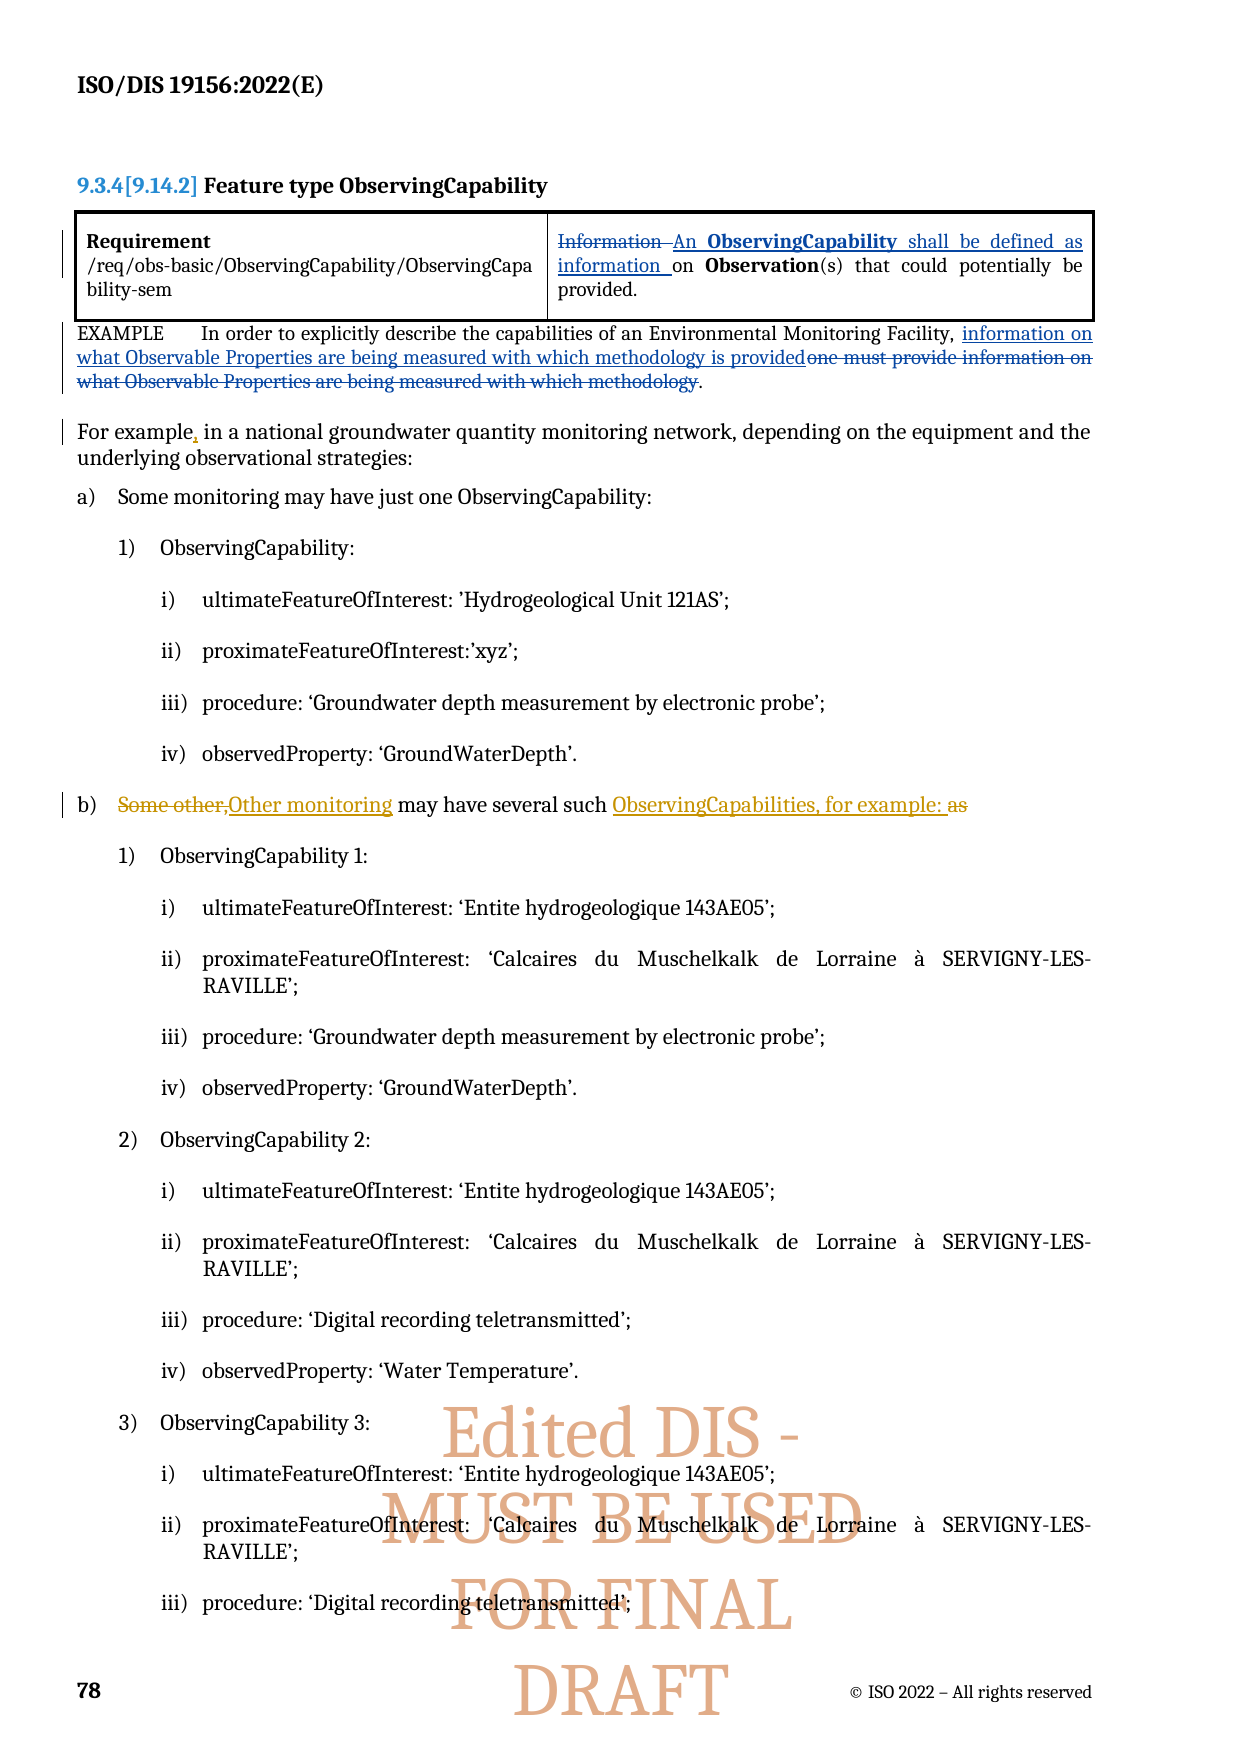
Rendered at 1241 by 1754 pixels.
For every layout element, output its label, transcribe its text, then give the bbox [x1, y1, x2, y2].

table_header on Observation(s) that could potentially be provided. [548, 214, 1092, 319]
list iii) procedure: ‘Groundwater depth measurement by electronic probe’; [161, 1024, 1092, 1050]
list iv) observedProperty: ‘GroundWaterDepth’. [161, 1075, 1092, 1101]
list 1) ObservingCapability 1: [119, 843, 1092, 870]
subtitle Feature type ObservingCapability [77, 174, 1092, 198]
list iv) observedProperty: ‘GroundWaterDepth’. [161, 741, 1092, 767]
list i) ultimateFeatureOfInterest: ’Hydrogeological Unit 121AS’; [161, 587, 1092, 613]
list iv) observedProperty: ‘Water Temperature’. [161, 1358, 1092, 1384]
list i) ultimateFeatureOfInterest: ‘Entite hydrogeologique 143AE05’; [161, 895, 1092, 921]
list iii) procedure: ‘Groundwater depth measurement by electronic probe’; [161, 689, 1092, 716]
list 1) ObservingCapability: [119, 535, 1092, 562]
table_header Requirement /req/obs-basic/ObservingCapability/ObservingCapability-sem [77, 214, 547, 319]
text EXAMPLE In order to explicitly describe the capabilities of an Environmental Monitoring Facility, . [77, 322, 1092, 394]
list iii) procedure: ‘Digital recording teletransmitted’; [161, 1590, 1092, 1616]
list ii) proximateFeatureOfInterest:’xyz’; [161, 638, 1092, 664]
list b) may have several such [77, 792, 1092, 818]
list 3) ObservingCapability 3: [119, 1409, 1092, 1436]
list ii) proximateFeatureOfInterest: ‘Calcaires du Muschelkalk de Lorraine à SERVIGNY-LES-RAVILLE’; [161, 946, 1092, 999]
list a) Some monitoring may have just one ObservingCapability: [77, 484, 1092, 510]
list i) ultimateFeatureOfInterest: ‘Entite hydrogeologique 143AE05’; [161, 1178, 1092, 1204]
list iii) procedure: ‘Digital recording teletransmitted’; [161, 1307, 1092, 1333]
text For example in a national groundwater quantity monitoring network, depending on the equipment and the underlying observational strategies: [77, 419, 1092, 471]
list i) ultimateFeatureOfInterest: ‘Entite hydrogeologique 143AE05’; [161, 1461, 1092, 1487]
list ii) proximateFeatureOfInterest: ‘Calcaires du Muschelkalk de Lorraine à SERVIGNY-LES-RAVILLE’; [161, 1229, 1092, 1282]
list 2) ObservingCapability 2: [119, 1126, 1092, 1153]
list ii) proximateFeatureOfInterest: ‘Calcaires du Muschelkalk de Lorraine à SERVIGNY-LES-RAVILLE’; [161, 1512, 1092, 1565]
